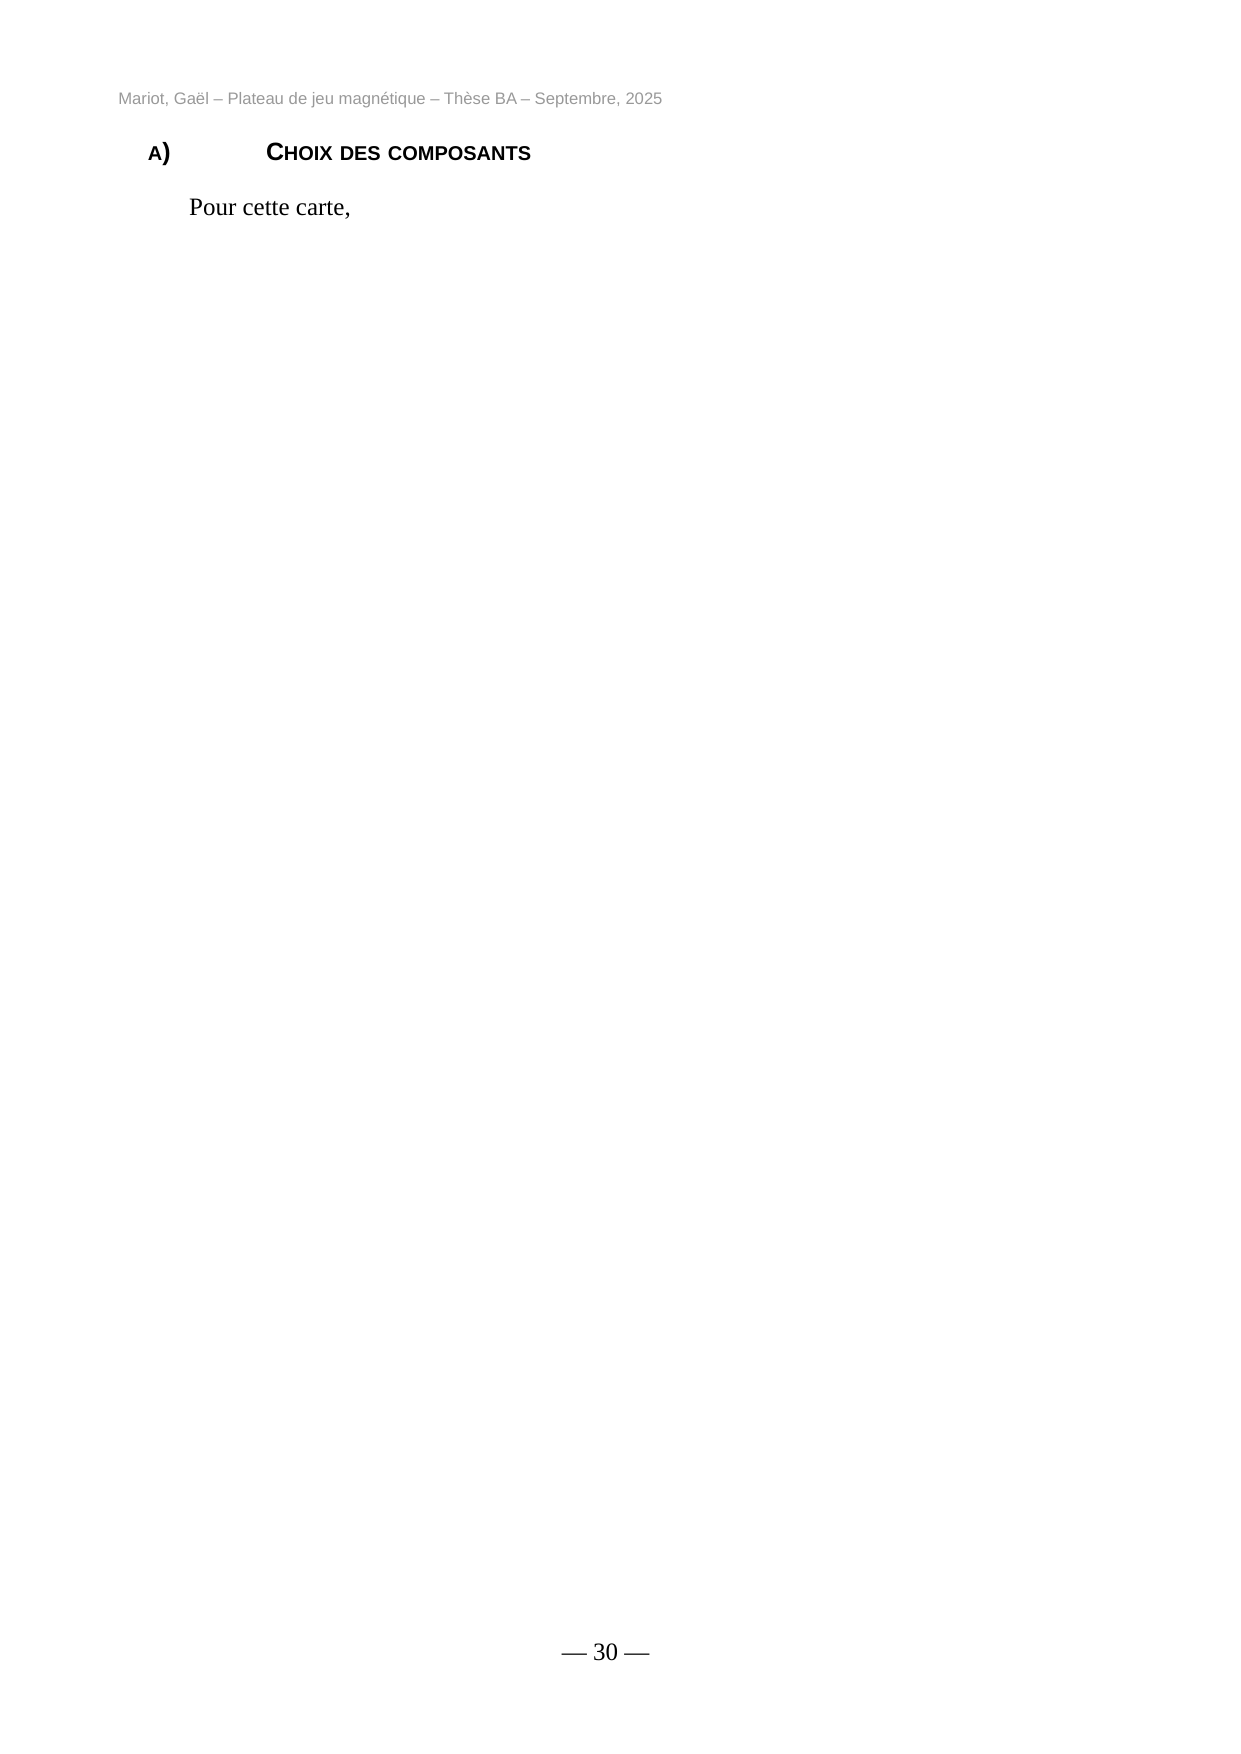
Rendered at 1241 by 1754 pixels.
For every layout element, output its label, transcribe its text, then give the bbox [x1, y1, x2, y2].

subtitle Choix des composants [148, 137, 1093, 166]
text Pour cette carte, [118, 192, 1093, 221]
